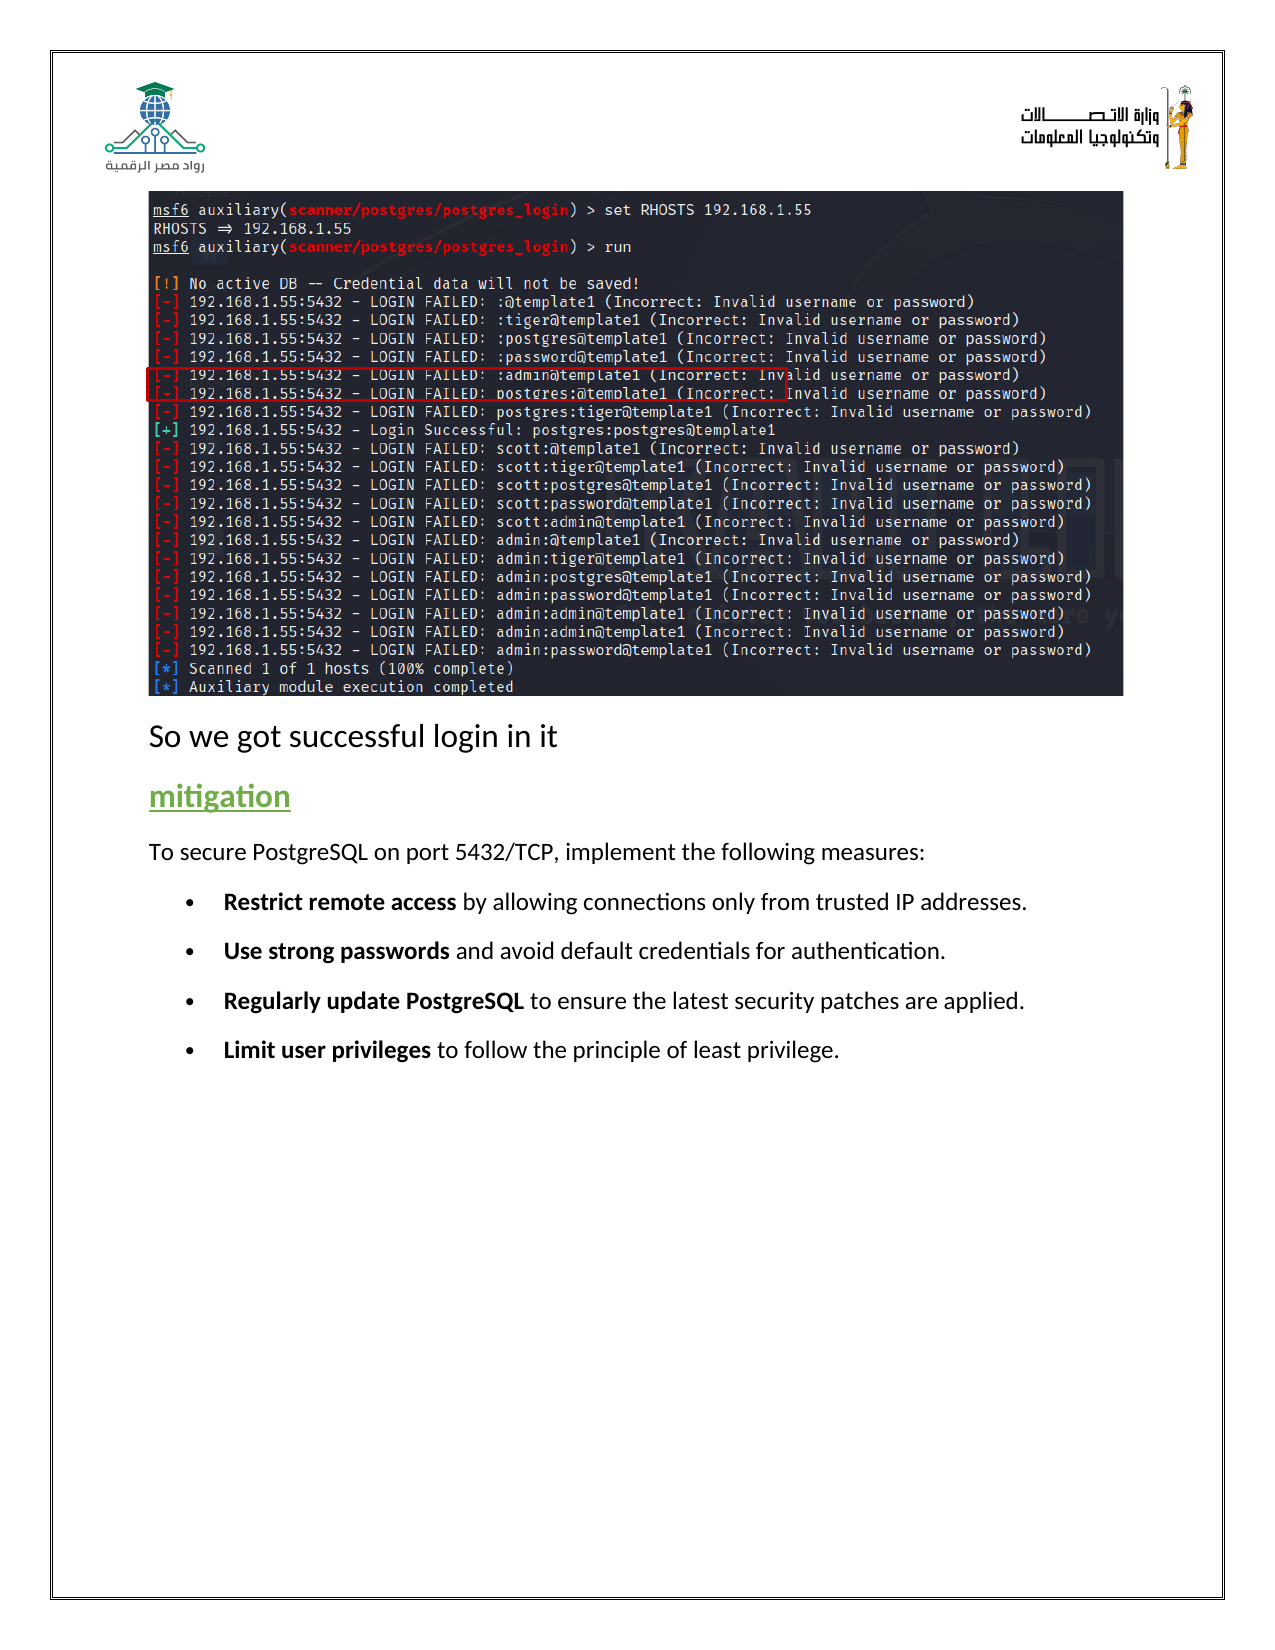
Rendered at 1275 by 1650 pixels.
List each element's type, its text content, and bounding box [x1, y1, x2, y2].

picture [148, 191, 1124, 696]
text To secure PostgreSQL on port 5432/TCP, implement the following measures: [148, 836, 1126, 867]
list Use strong passwords and avoid default credentials for authentication. [186, 935, 1126, 966]
list Restrict remote access by allowing connections only from trusted IP addresses. [186, 886, 1126, 916]
text So we got successful login in it [148, 715, 1126, 756]
list Regularly update PostgreSQL to ensure the latest security patches are applied. [186, 985, 1126, 1015]
picture [149, 370, 785, 399]
text mitigation [148, 775, 1126, 816]
list Limit user privileges to follow the principle of least privilege. [186, 1034, 1126, 1065]
picture [1015, 82, 1204, 174]
picture [53, 66, 260, 190]
